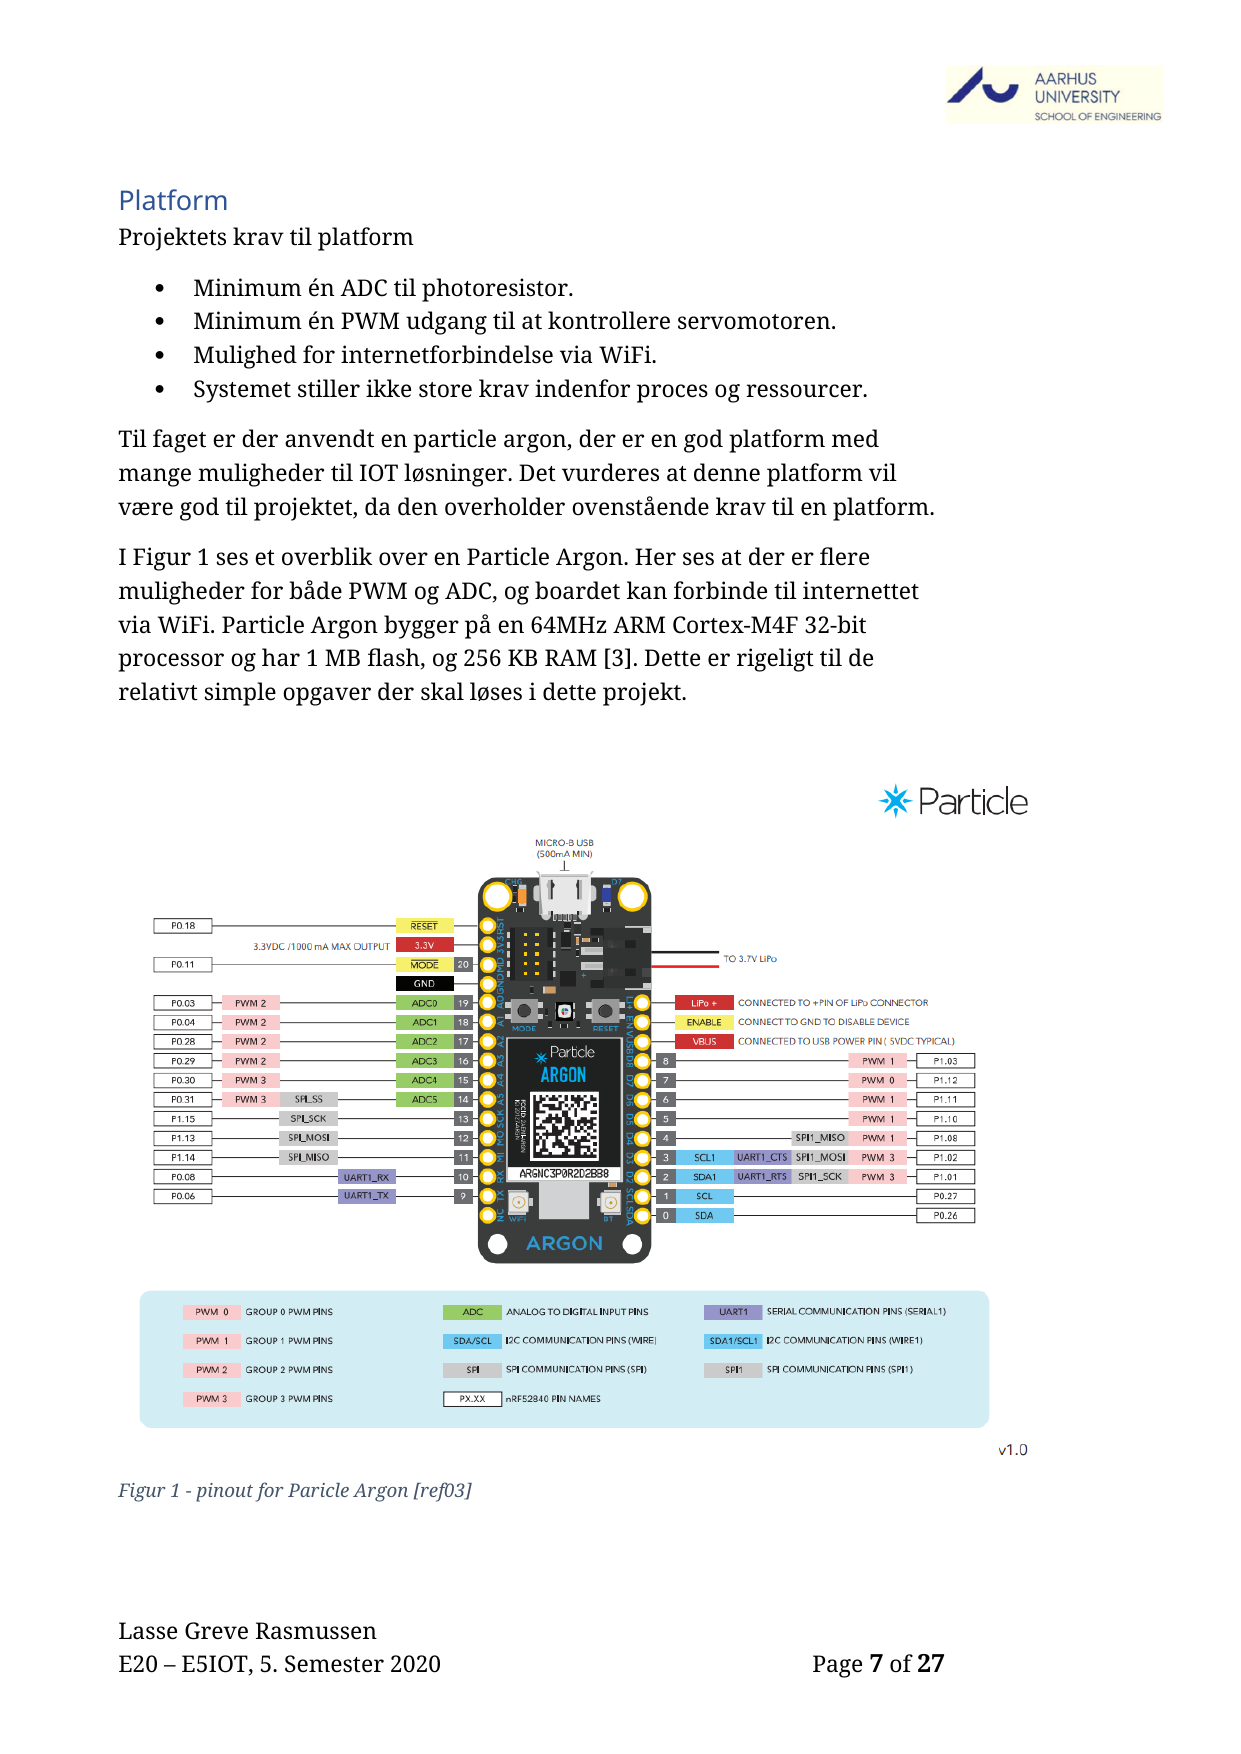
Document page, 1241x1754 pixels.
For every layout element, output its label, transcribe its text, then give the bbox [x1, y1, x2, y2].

list Mulighed for internetforbindelse via WiFi. [156, 339, 945, 370]
text I Figur 1 ses et overblik over en Particle Argon. Her ses at der er flere muligheder for både PWM og ADC, og boardet kan forbinde til internettet via WiFi. Particle Argon bygger på en 64MHz ARM Cortex-M4F 32-bit processor og har 1 MB flash, og 256 KB RAM [3]. Dette er rigeligt til de relativt simple opgaver der skal løses i dette projekt. [118, 541, 945, 707]
subtitle Platform [118, 181, 945, 218]
list Minimum én PWM udgang til at kontrollere servomotoren. [156, 305, 945, 337]
list Systemet stiller ikke store krav indenfor proces og ressourcer. [156, 373, 945, 404]
text Figur 1 - pinout for Paricle Argon [ref03] [118, 1477, 945, 1503]
picture [118, 777, 1035, 1459]
picture [944, 46, 1164, 136]
list Minimum én ADC til photoresistor. [156, 272, 945, 303]
text Til faget er der anvendt en particle argon, der er en god platform med mange muligheder til IOT løsninger. Det vurderes at denne platform vil være god til projektet, da den overholder ovenstående krav til en platform. [118, 423, 945, 522]
text Projektets krav til platform [118, 221, 945, 252]
